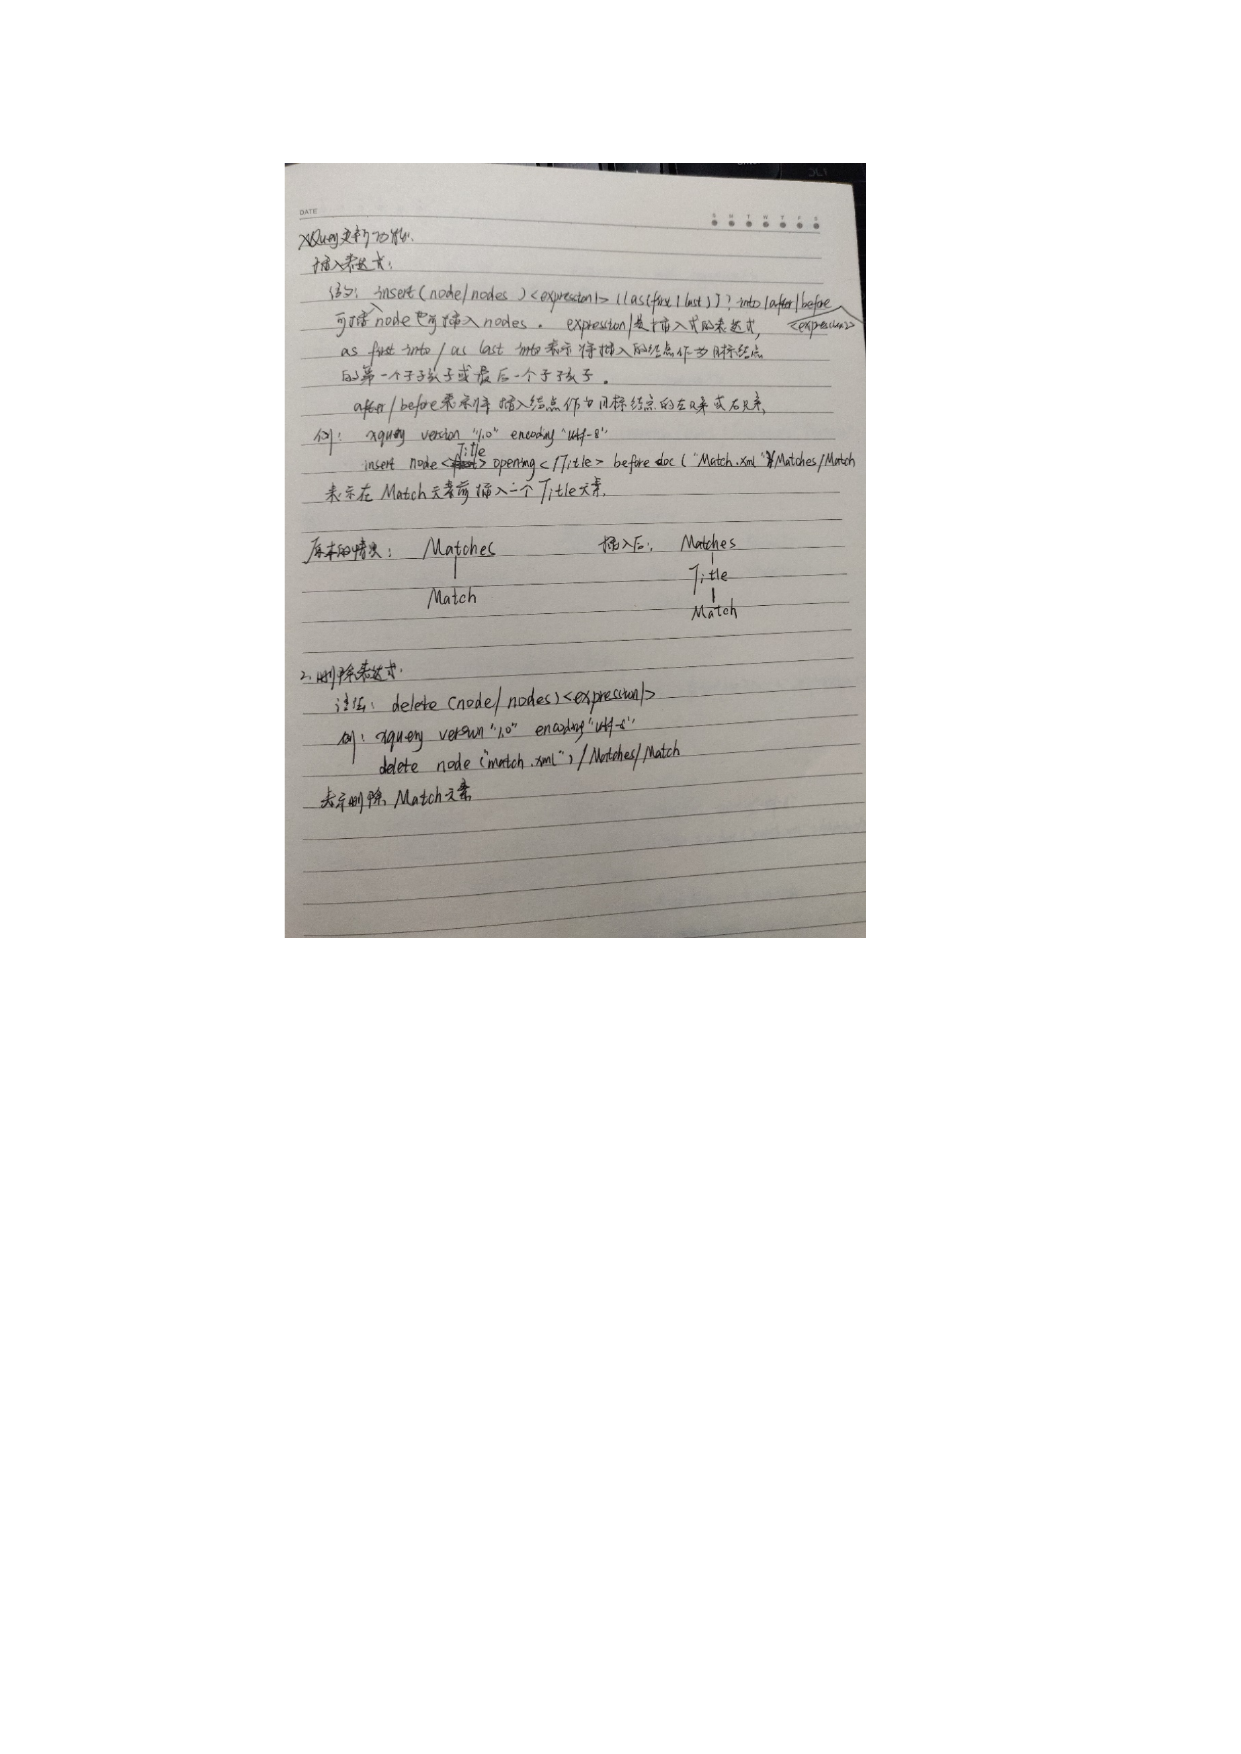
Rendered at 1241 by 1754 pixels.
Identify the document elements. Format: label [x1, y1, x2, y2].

picture [285, 164, 866, 937]
